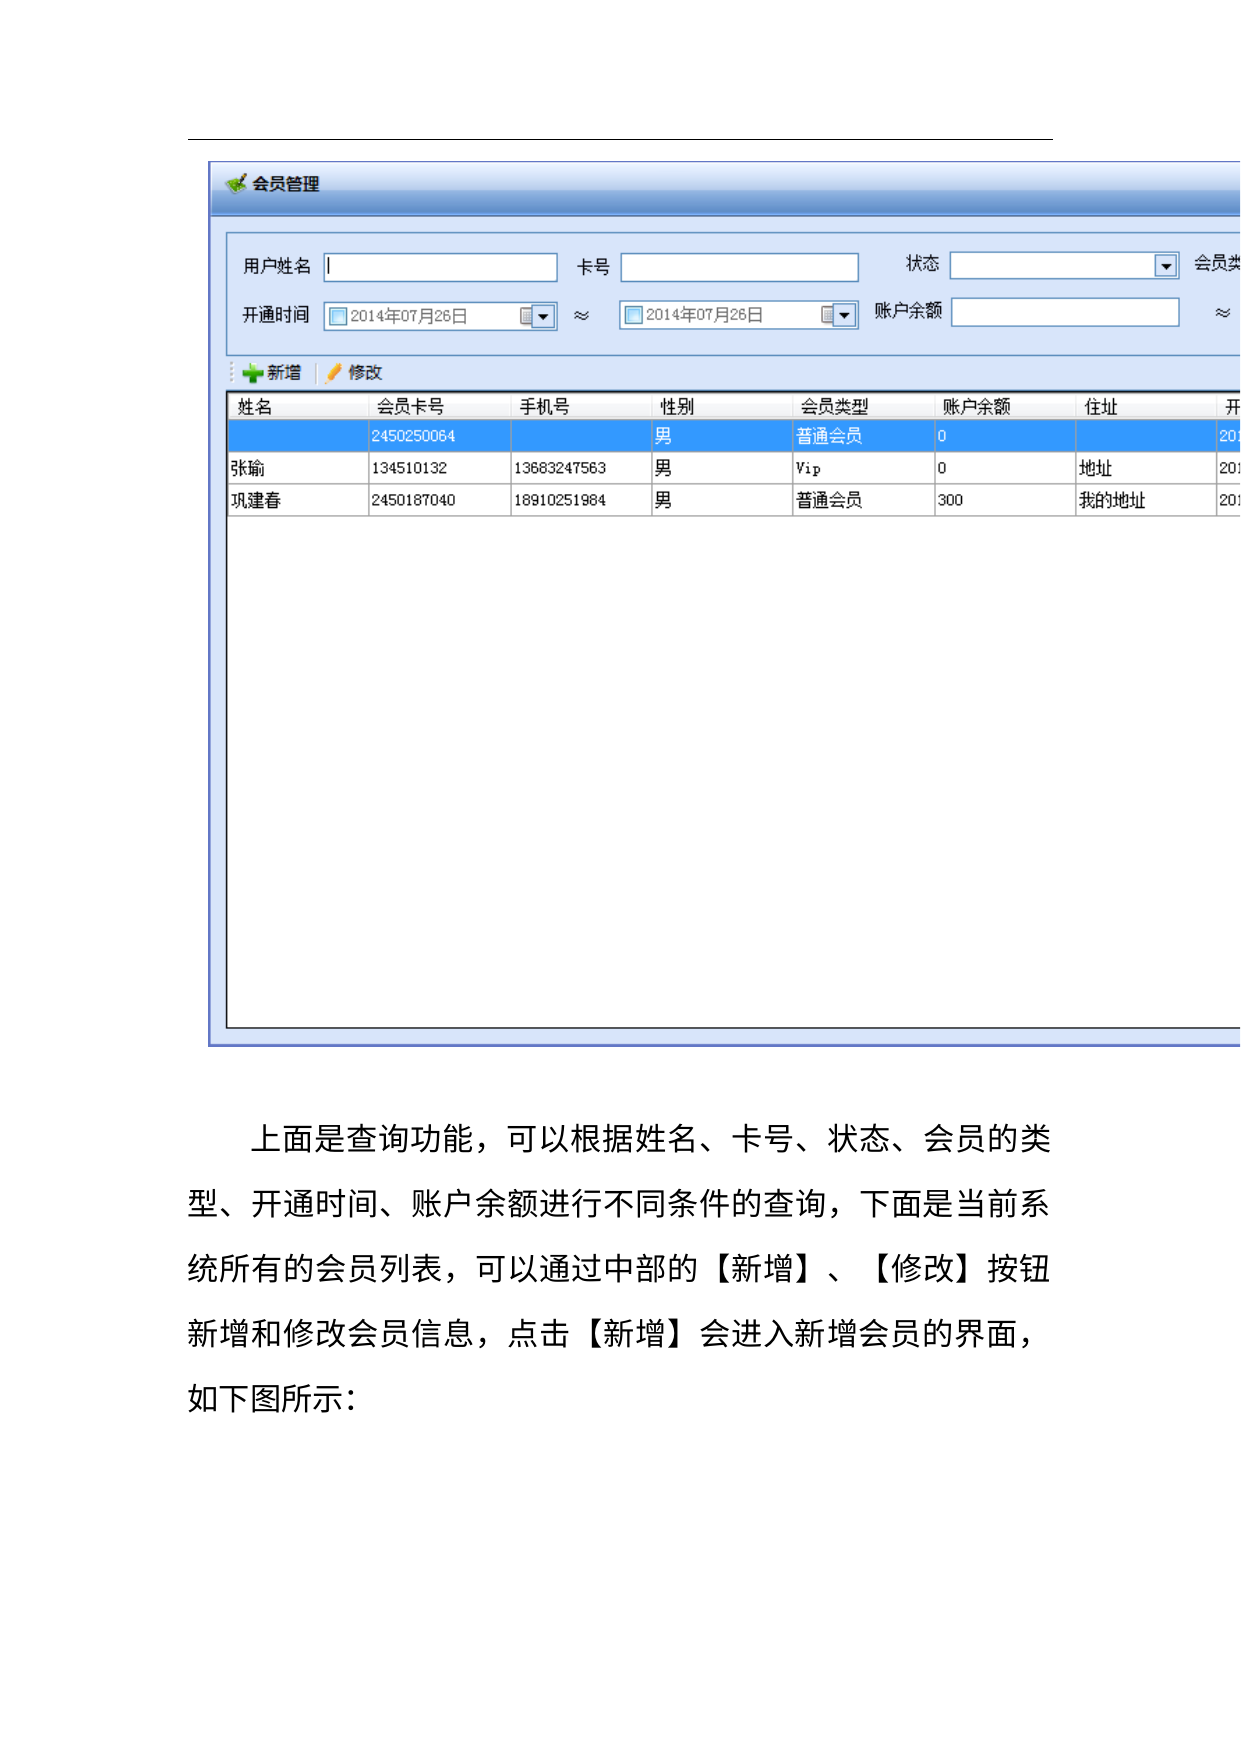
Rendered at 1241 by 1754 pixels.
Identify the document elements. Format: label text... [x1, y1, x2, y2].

text 上面是查询功能，可以根据姓名、卡号、状态、会员的类型、开通时间、账户余额进行不同条件的查询，下面是当前系统所有的会员列表，可以通过中部的【新增】、【修改】按钮新增和修改会员信息，点击【新增】会进入新增会员的界面，如下图所示： [187, 1104, 1053, 1429]
picture [208, 161, 1241, 1047]
